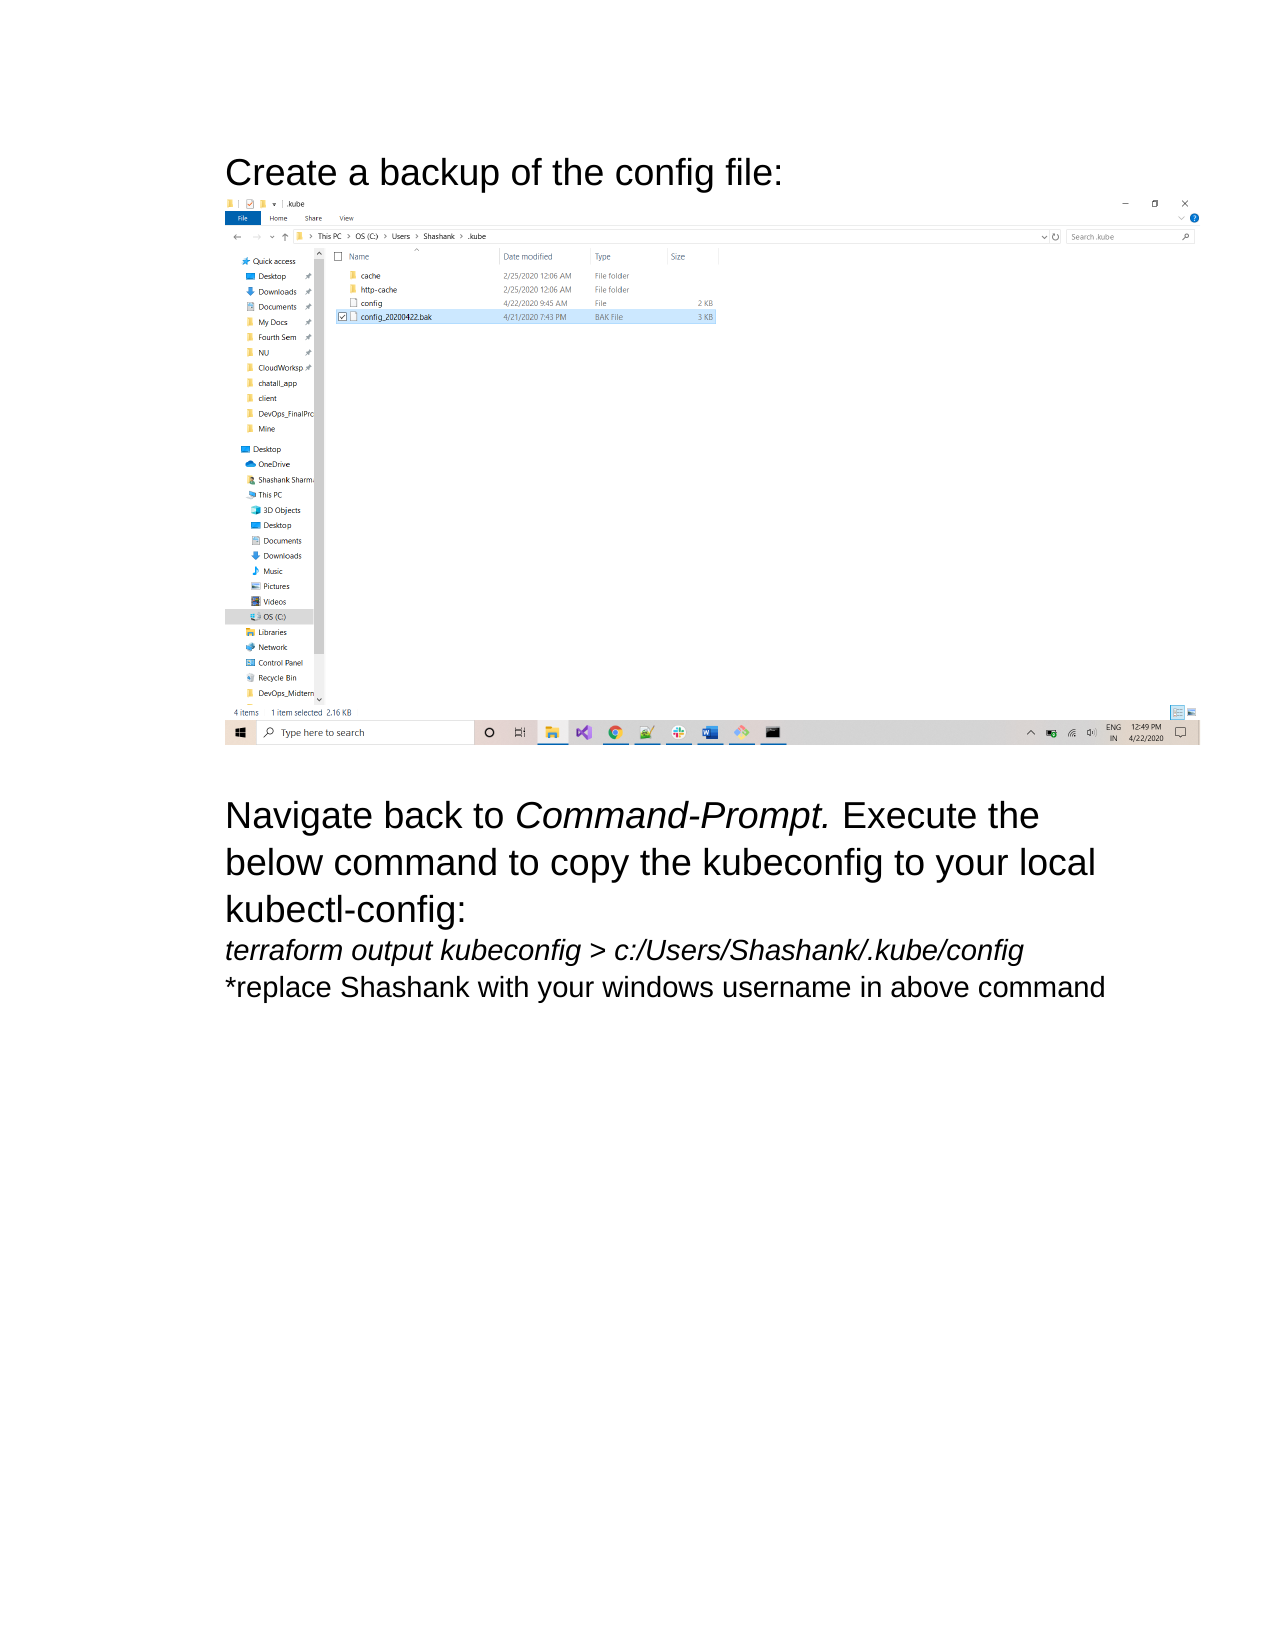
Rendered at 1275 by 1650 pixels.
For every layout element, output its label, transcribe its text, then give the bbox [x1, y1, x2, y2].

list Create a backup of the config file: [225, 150, 1125, 193]
picture [225, 196, 1200, 745]
list terraform output kubeconfig > c:/Users/Shashank/.kube/config [225, 933, 1125, 967]
list Navigate back to Command-Prompt. Execute the below command to copy the kubeconfig to your local kubectl-config: [225, 794, 1125, 930]
list *replace Shashank with your windows username in above command [225, 969, 1125, 1003]
